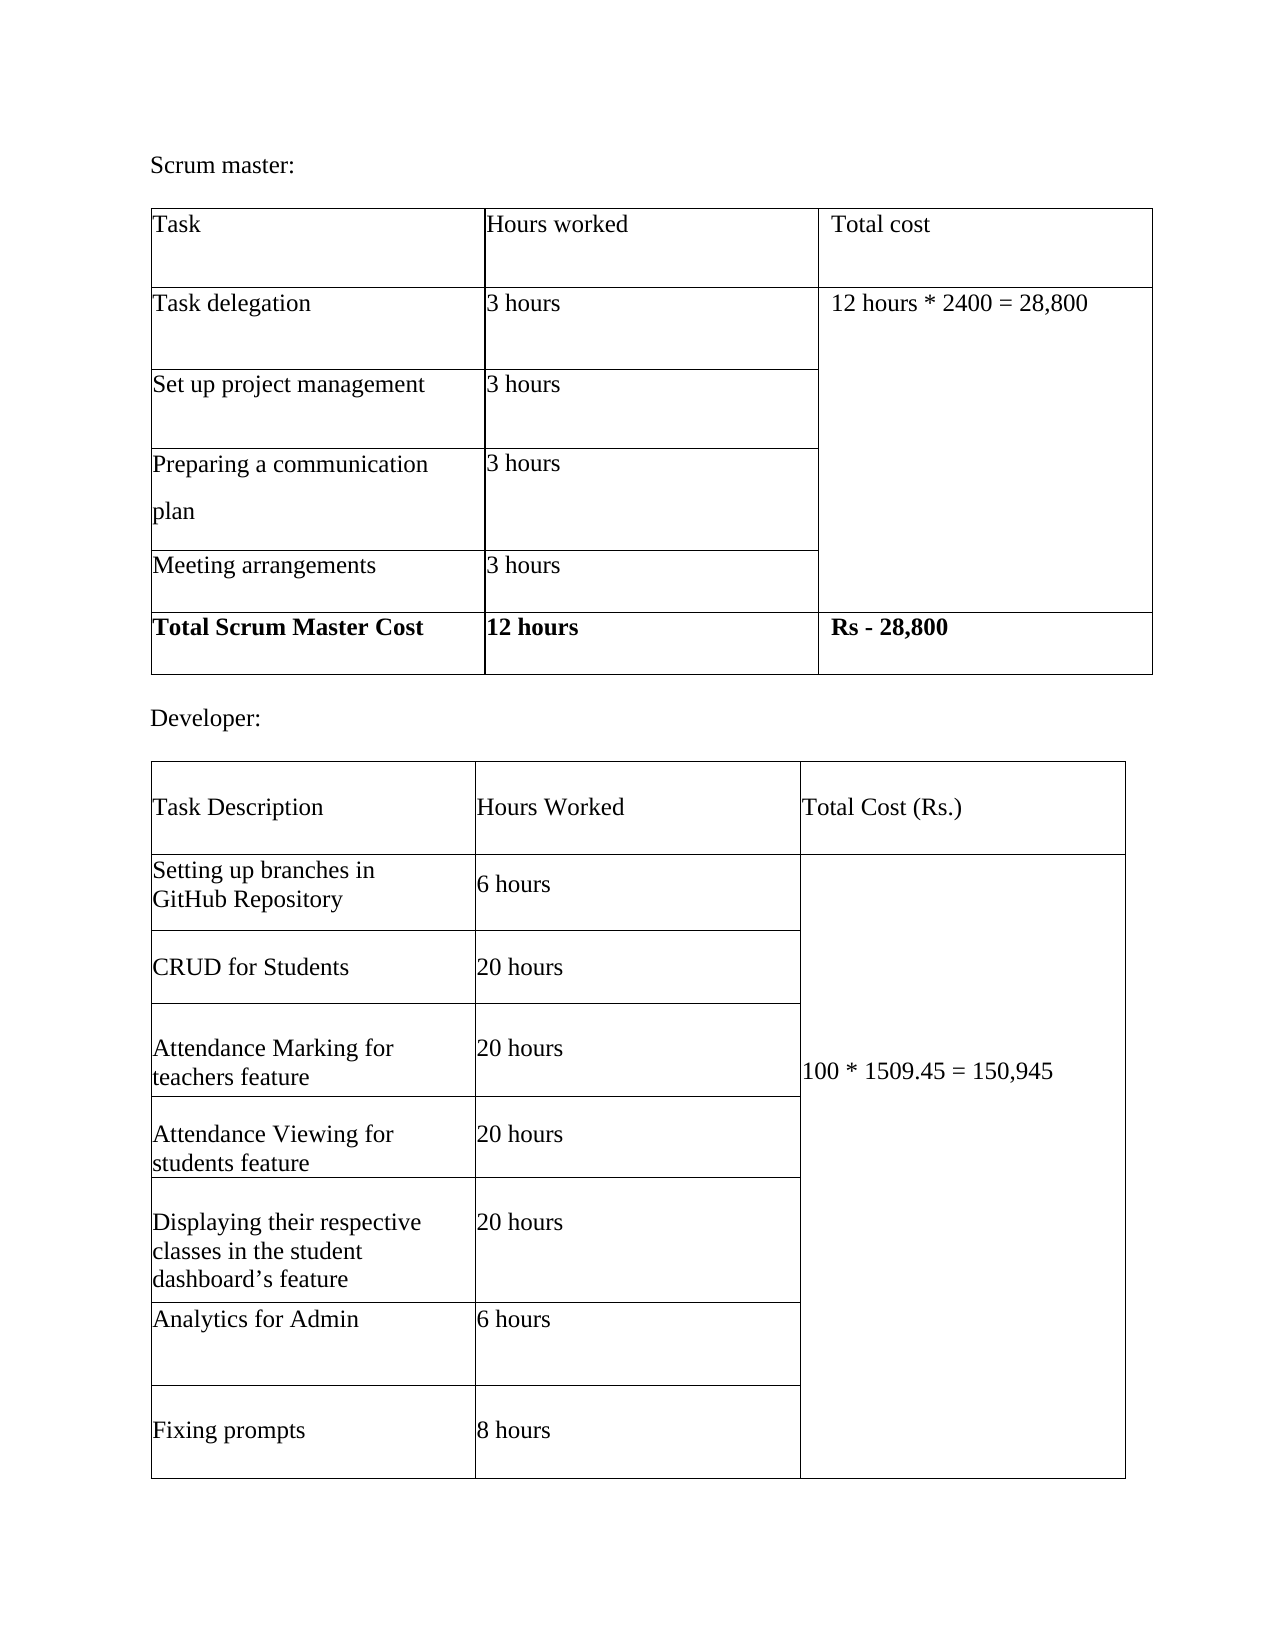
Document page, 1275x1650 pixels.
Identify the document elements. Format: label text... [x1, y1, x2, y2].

table_cell Task delegation [152, 288, 484, 369]
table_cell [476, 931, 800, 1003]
table_cell 12 hours * 2400 = 28,800 [819, 288, 1152, 612]
table_cell Total Scrum Master Cost [152, 613, 484, 674]
table_cell Set up project management [152, 370, 484, 448]
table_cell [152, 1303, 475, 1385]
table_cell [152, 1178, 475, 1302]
table_cell Meeting arrangements [152, 551, 484, 612]
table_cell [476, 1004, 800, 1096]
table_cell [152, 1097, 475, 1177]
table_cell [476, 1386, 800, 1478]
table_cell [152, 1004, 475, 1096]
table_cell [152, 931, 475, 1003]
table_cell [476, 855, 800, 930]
table_cell Rs - 28,800 [819, 613, 1152, 674]
table_header Hours worked [486, 209, 818, 287]
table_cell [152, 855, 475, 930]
table_cell 3 hours [486, 551, 818, 612]
text Developer: [150, 703, 1271, 732]
table_cell 3 hours [486, 288, 818, 369]
table_header Total cost [819, 209, 1152, 287]
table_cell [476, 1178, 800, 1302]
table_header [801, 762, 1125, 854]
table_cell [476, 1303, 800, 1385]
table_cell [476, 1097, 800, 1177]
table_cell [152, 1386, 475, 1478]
text Scrum master: [150, 150, 1271, 179]
table_header Task [152, 209, 484, 287]
table_cell Preparing a communication plan [152, 449, 484, 550]
table_cell 12 hours [486, 613, 818, 674]
table_cell 3 hours [486, 370, 818, 448]
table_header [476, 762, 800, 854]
table_cell 3 hours [486, 449, 818, 550]
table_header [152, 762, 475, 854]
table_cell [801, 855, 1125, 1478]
